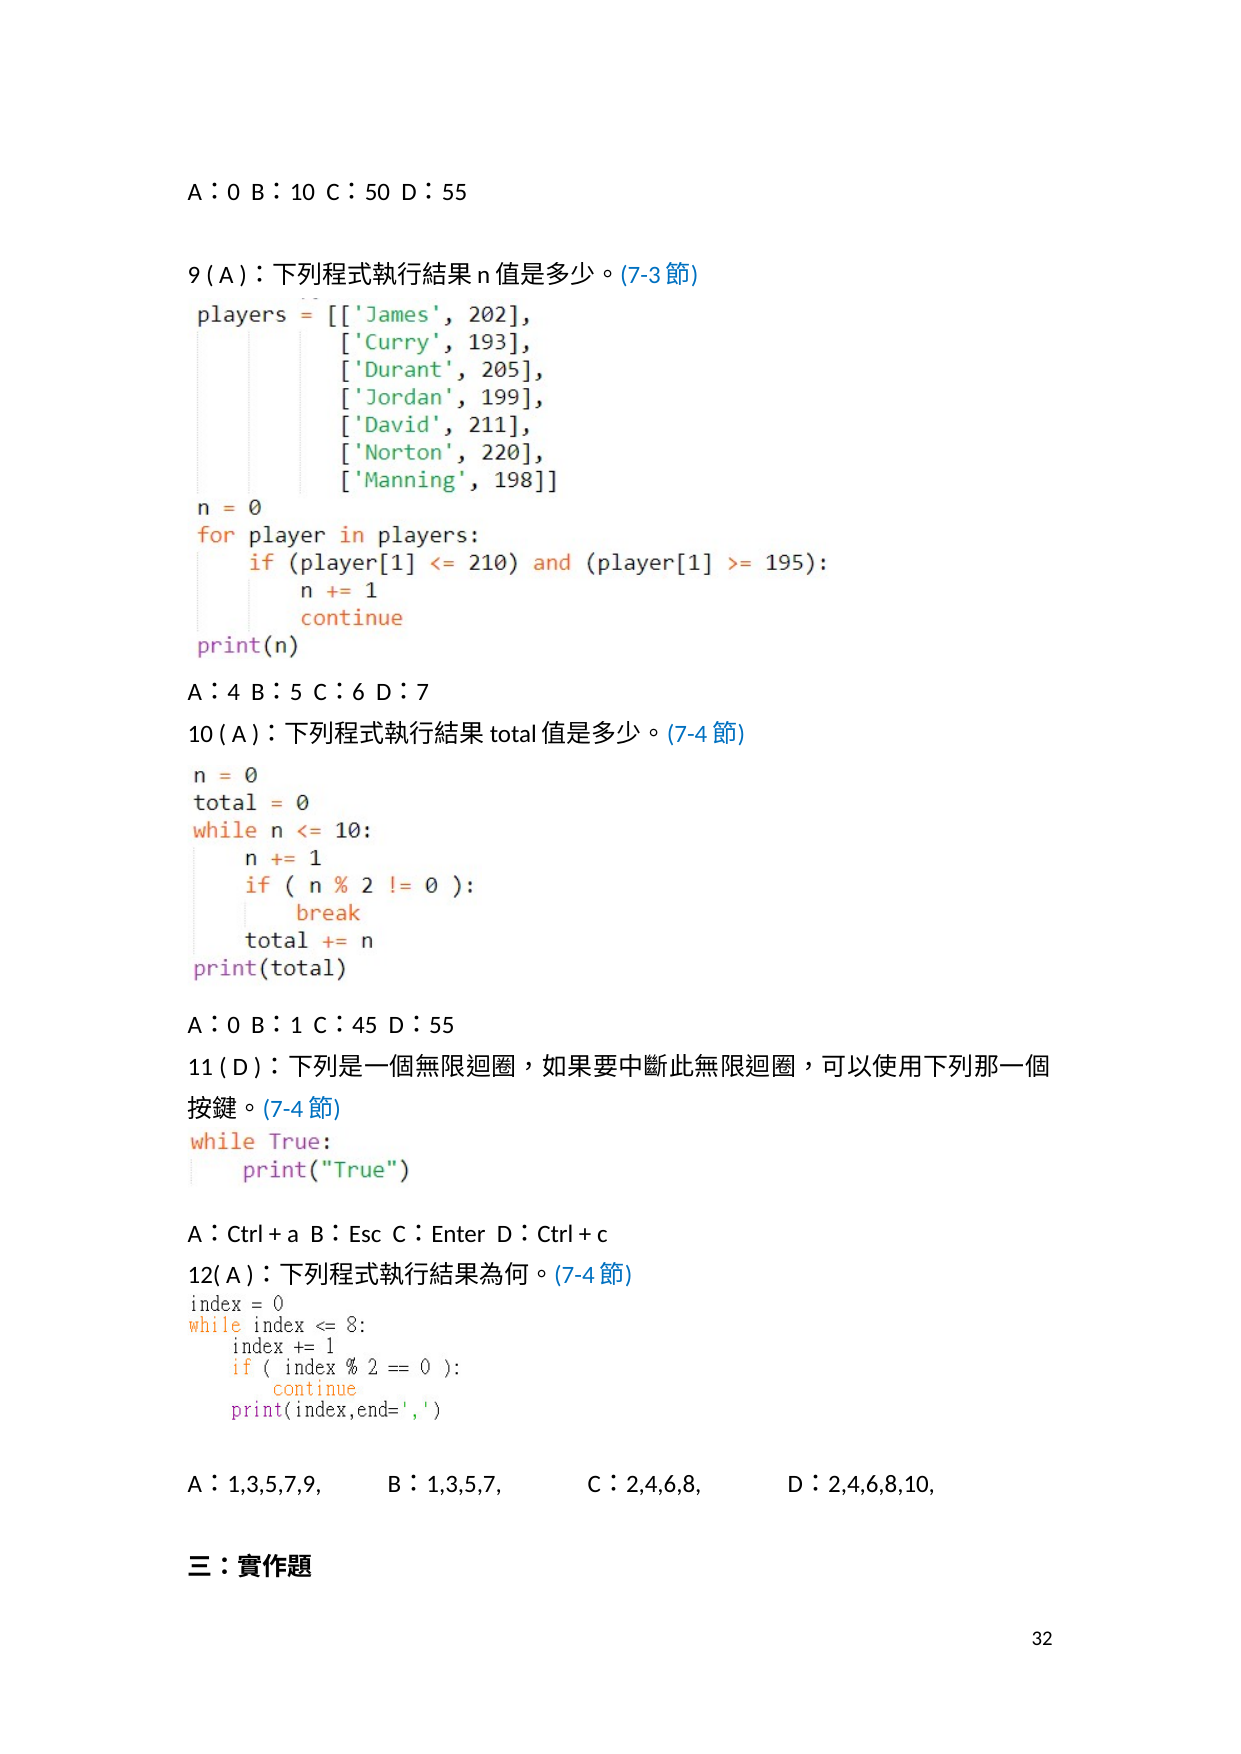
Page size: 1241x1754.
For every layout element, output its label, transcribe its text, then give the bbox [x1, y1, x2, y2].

text 11 ( D )：下列是一個無限迴圈，如果要中斷此無限迴圈，可以使用下列那一個按鍵。(7-4節) [187, 1044, 1053, 1127]
text 三：實作題 [187, 1544, 1053, 1585]
text A：0 B：10 C：50 D：55 [187, 169, 1053, 210]
text 9 ( A )：下列程式執行結果n值是多少。(7-3節) [187, 252, 1053, 294]
picture [187, 1127, 416, 1189]
text A：1,3,5,7,9, B：1,3,5,7, C：2,4,6,8, D：2,4,6,8,10, [187, 1460, 1053, 1502]
text 12( A )：下列程式執行結果為何。(7-4節) [187, 1252, 1053, 1294]
text A：4 B：5 C：6 D：7 [187, 669, 1053, 710]
picture [187, 298, 831, 664]
picture [187, 1293, 462, 1425]
text A：0 B：1 C：45 D：55 [187, 1002, 1053, 1044]
text 10 ( A )：下列程式執行結果total值是多少。(7-4節) [187, 710, 1053, 752]
text A：Ctrl + a B：Esc C：Enter D：Ctrl + c [187, 1210, 1053, 1252]
picture [187, 765, 482, 988]
